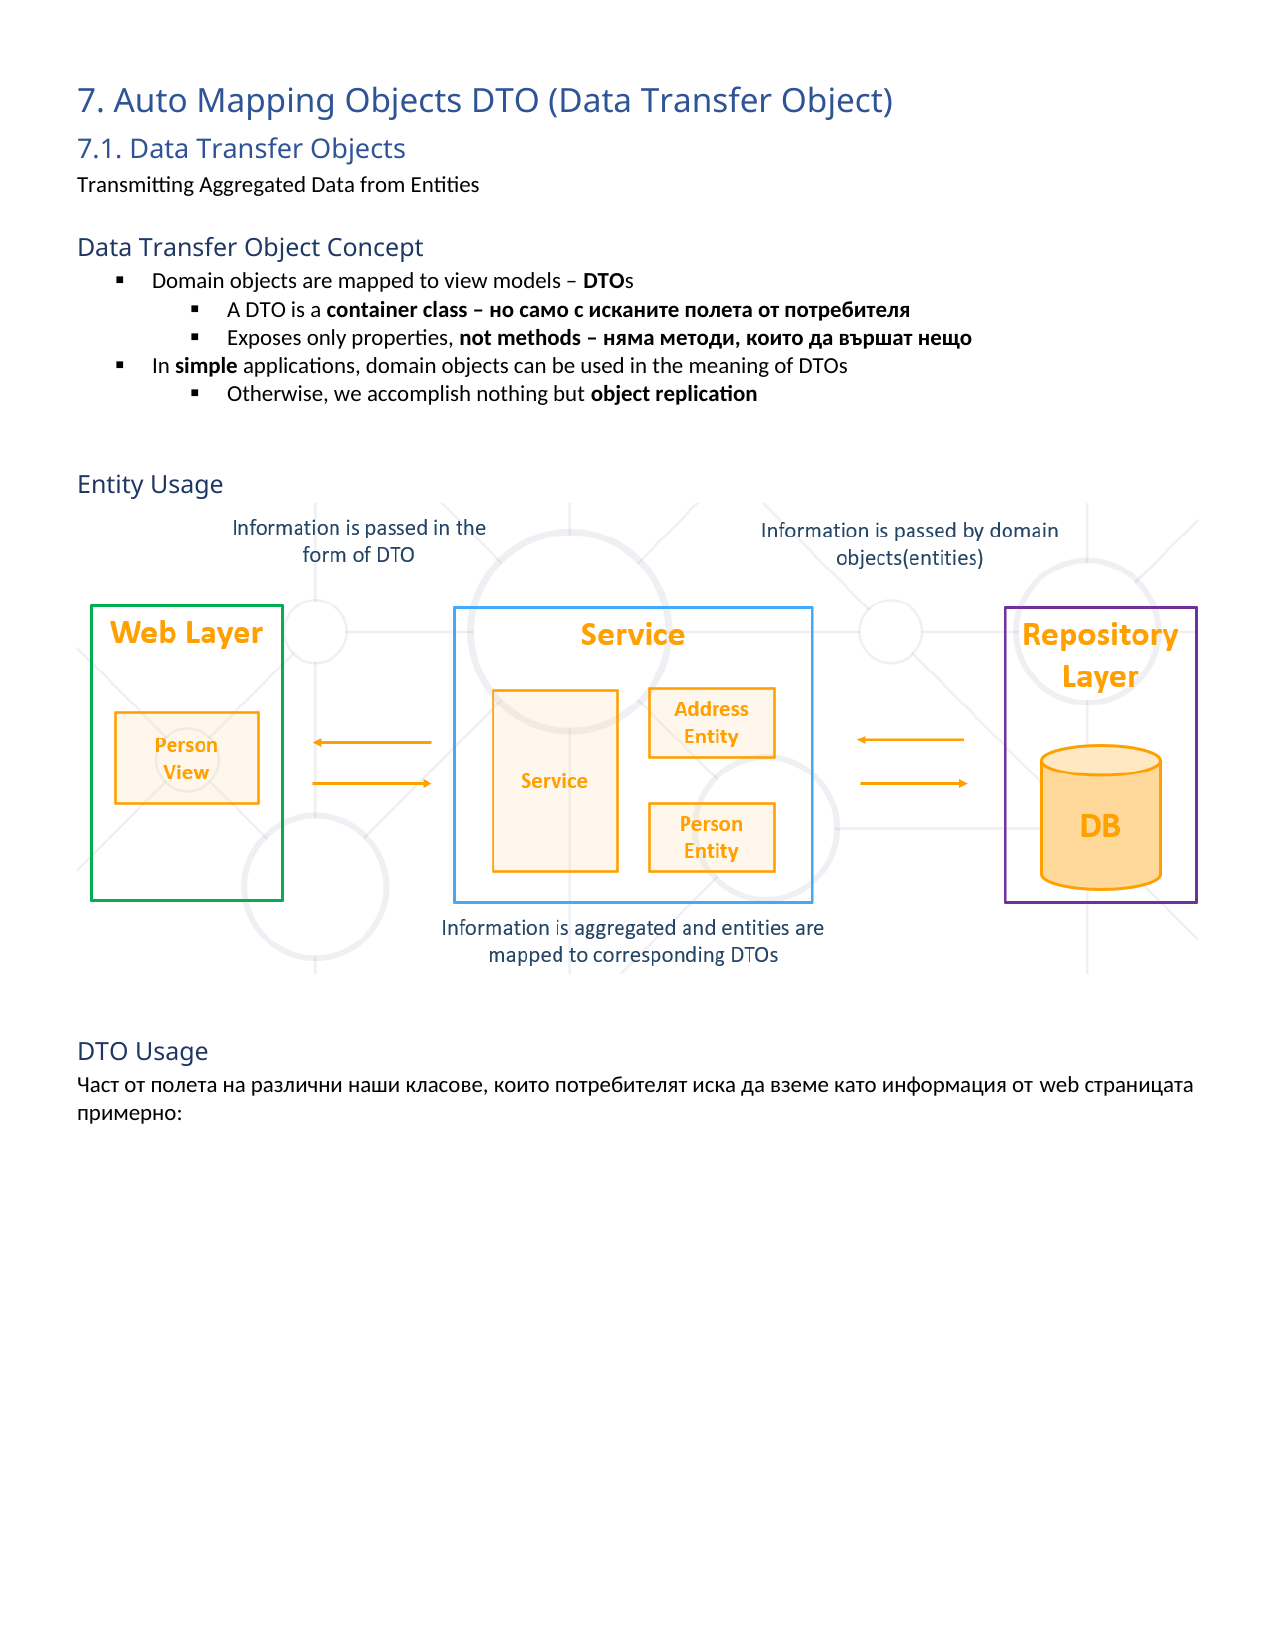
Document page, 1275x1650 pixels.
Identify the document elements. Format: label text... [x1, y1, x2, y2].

picture [76, 503, 1199, 974]
list In simple applications, domain objects can be used in the meaning of DTOs [114, 351, 1198, 379]
subtitle DTO Usage [77, 1034, 1198, 1068]
list Exposes only properties, not methods – няма методи, които да вършат нещо [189, 323, 1198, 351]
subtitle 7. Auto Mapping Objects DTO (Data Transfer Object) [77, 77, 1198, 122]
list Otherwise, we accomplish nothing but object replication [189, 379, 1198, 407]
text Част от полета на различни наши класове, които потребителят иска да вземе като информация от web страницата примерно: [77, 1070, 1198, 1126]
subtitle Entity Usage [77, 467, 1198, 501]
list Domain objects are mapped to view models – DTOs [114, 267, 1198, 295]
text Transmitting Aggregated Data from Entities [77, 170, 1198, 198]
list A DTO is a container class – но само с исканите полета от потребителя [189, 295, 1198, 323]
subtitle Data Transfer Object Concept [77, 230, 1198, 264]
subtitle 7.1. Data Transfer Objects [77, 130, 1198, 167]
